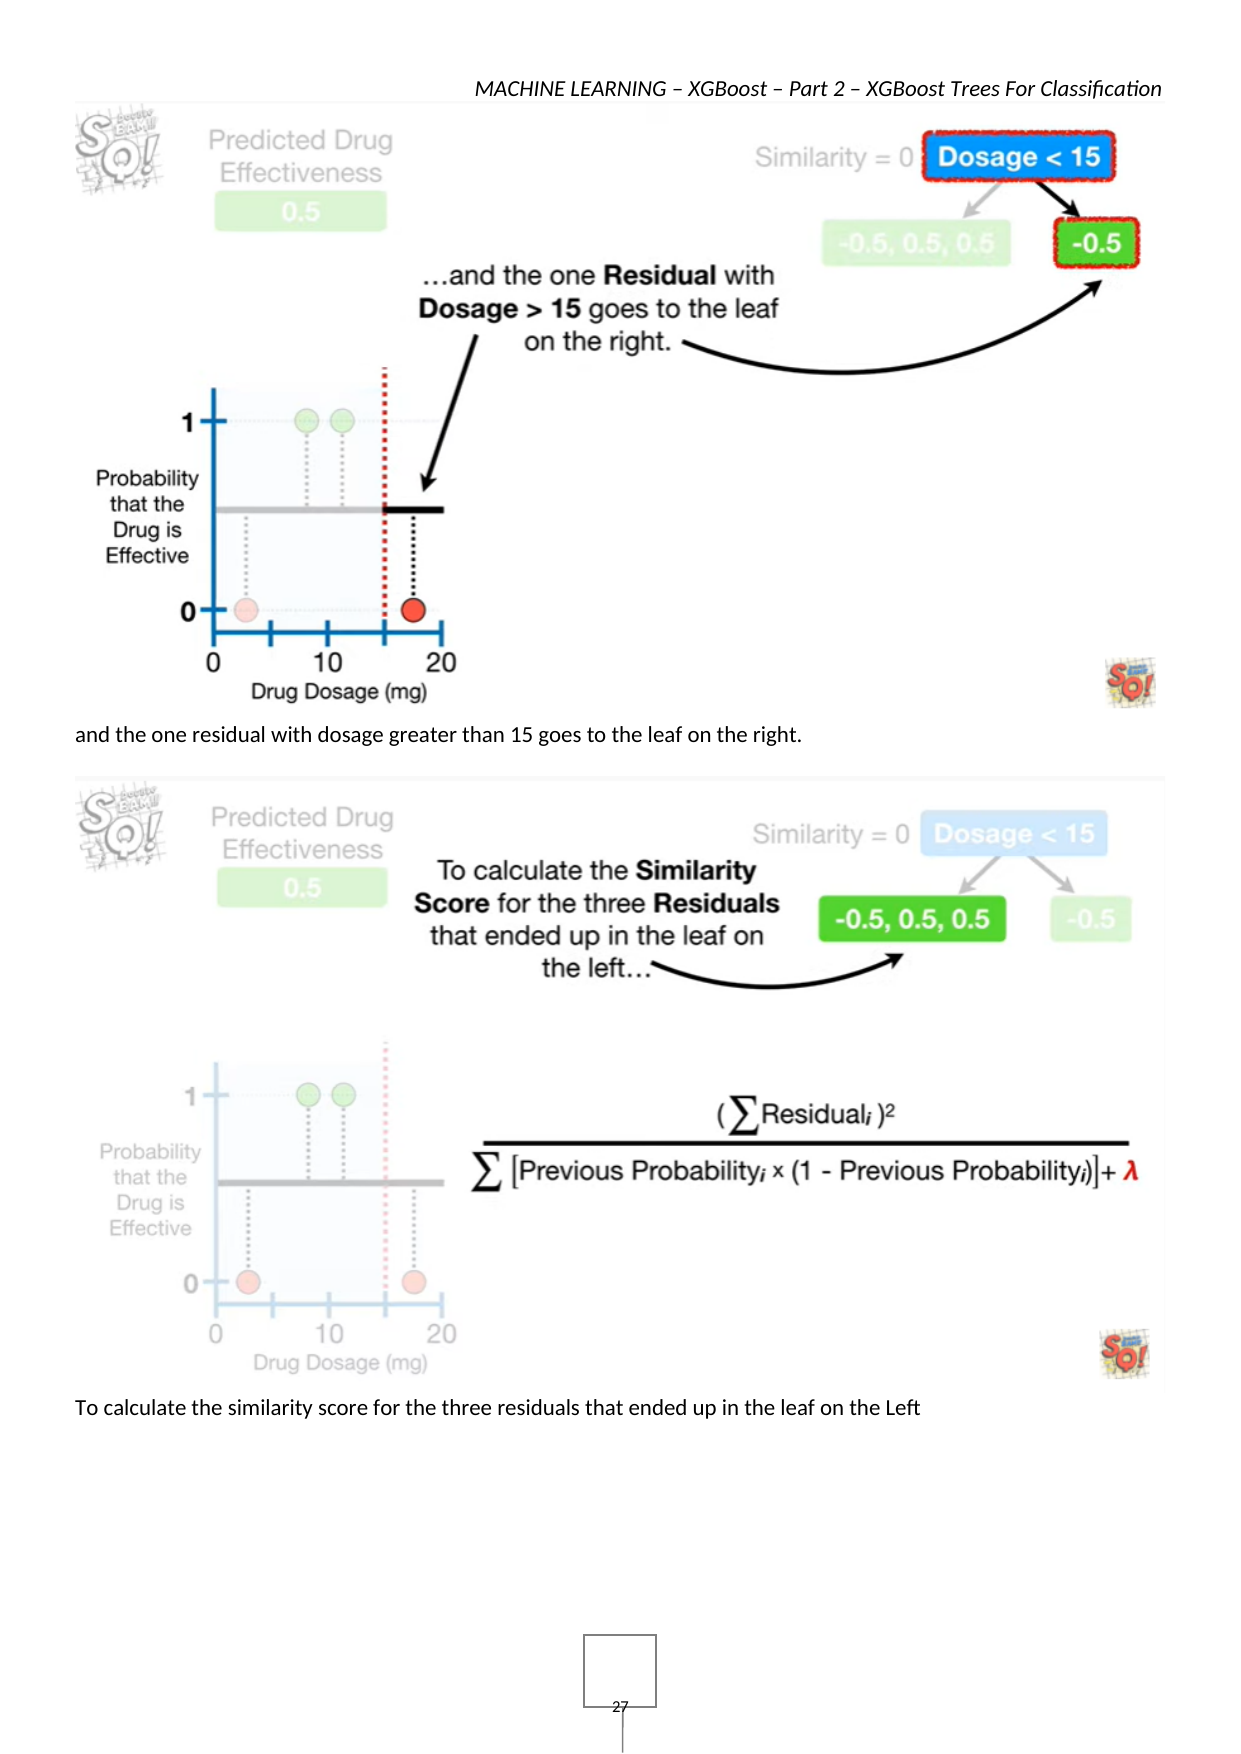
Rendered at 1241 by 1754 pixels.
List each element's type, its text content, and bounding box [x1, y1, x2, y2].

picture [75, 776, 1166, 1393]
text To calculate the similarity score for the three residuals that ended up in the leaf on the Left [75, 1393, 1165, 1421]
text and the one residual with dosage greater than 15 goes to the leaf on the right. [75, 721, 1165, 748]
picture [75, 101, 1166, 721]
